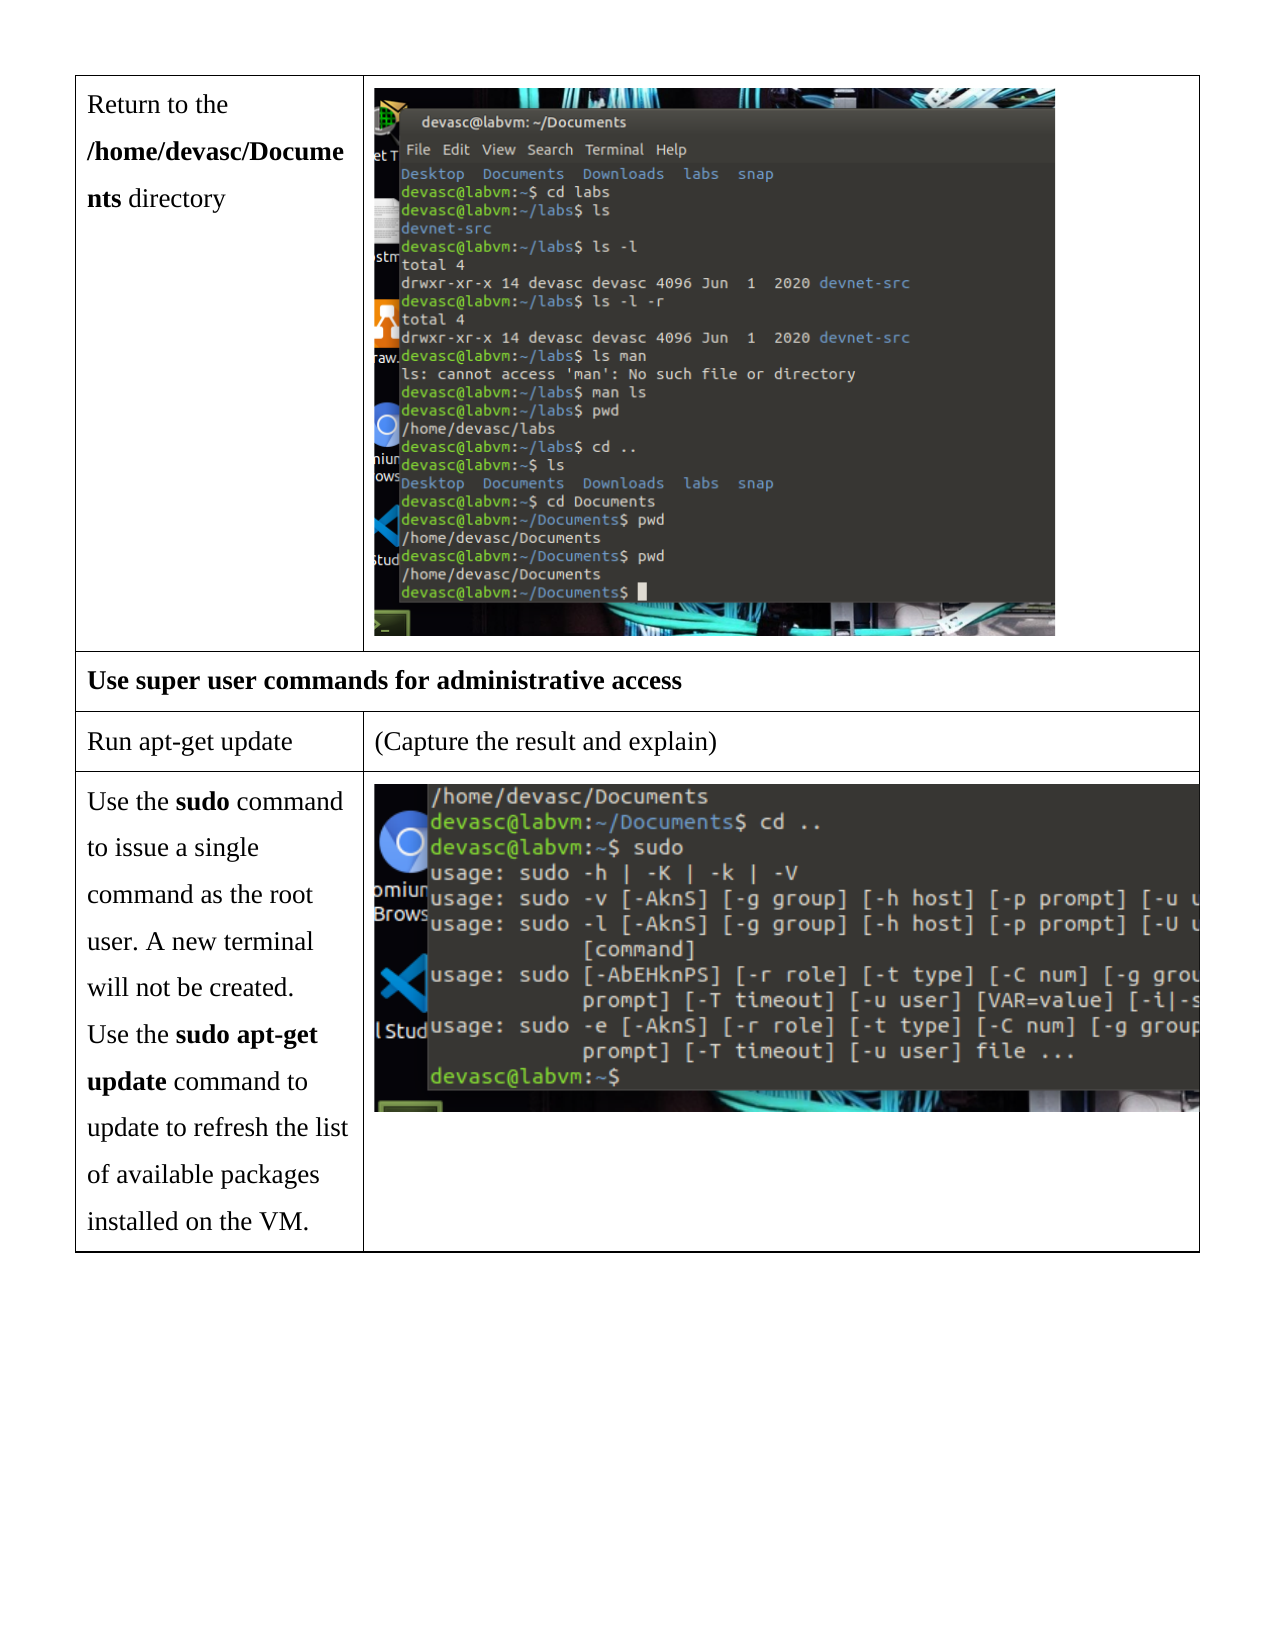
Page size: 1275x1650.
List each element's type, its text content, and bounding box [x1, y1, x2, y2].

picture [374, 88, 1056, 636]
table_cell [364, 76, 1199, 651]
table_cell [364, 772, 1199, 1251]
picture [374, 784, 1200, 1112]
table_cell Run apt-get update [76, 712, 363, 771]
table_cell Return to the /home/devasc/Documents directory [76, 76, 363, 651]
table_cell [76, 772, 363, 1251]
table_cell Use super user commands for administrative access [76, 652, 1199, 711]
table_cell (Capture the result and explain) [364, 712, 1199, 771]
